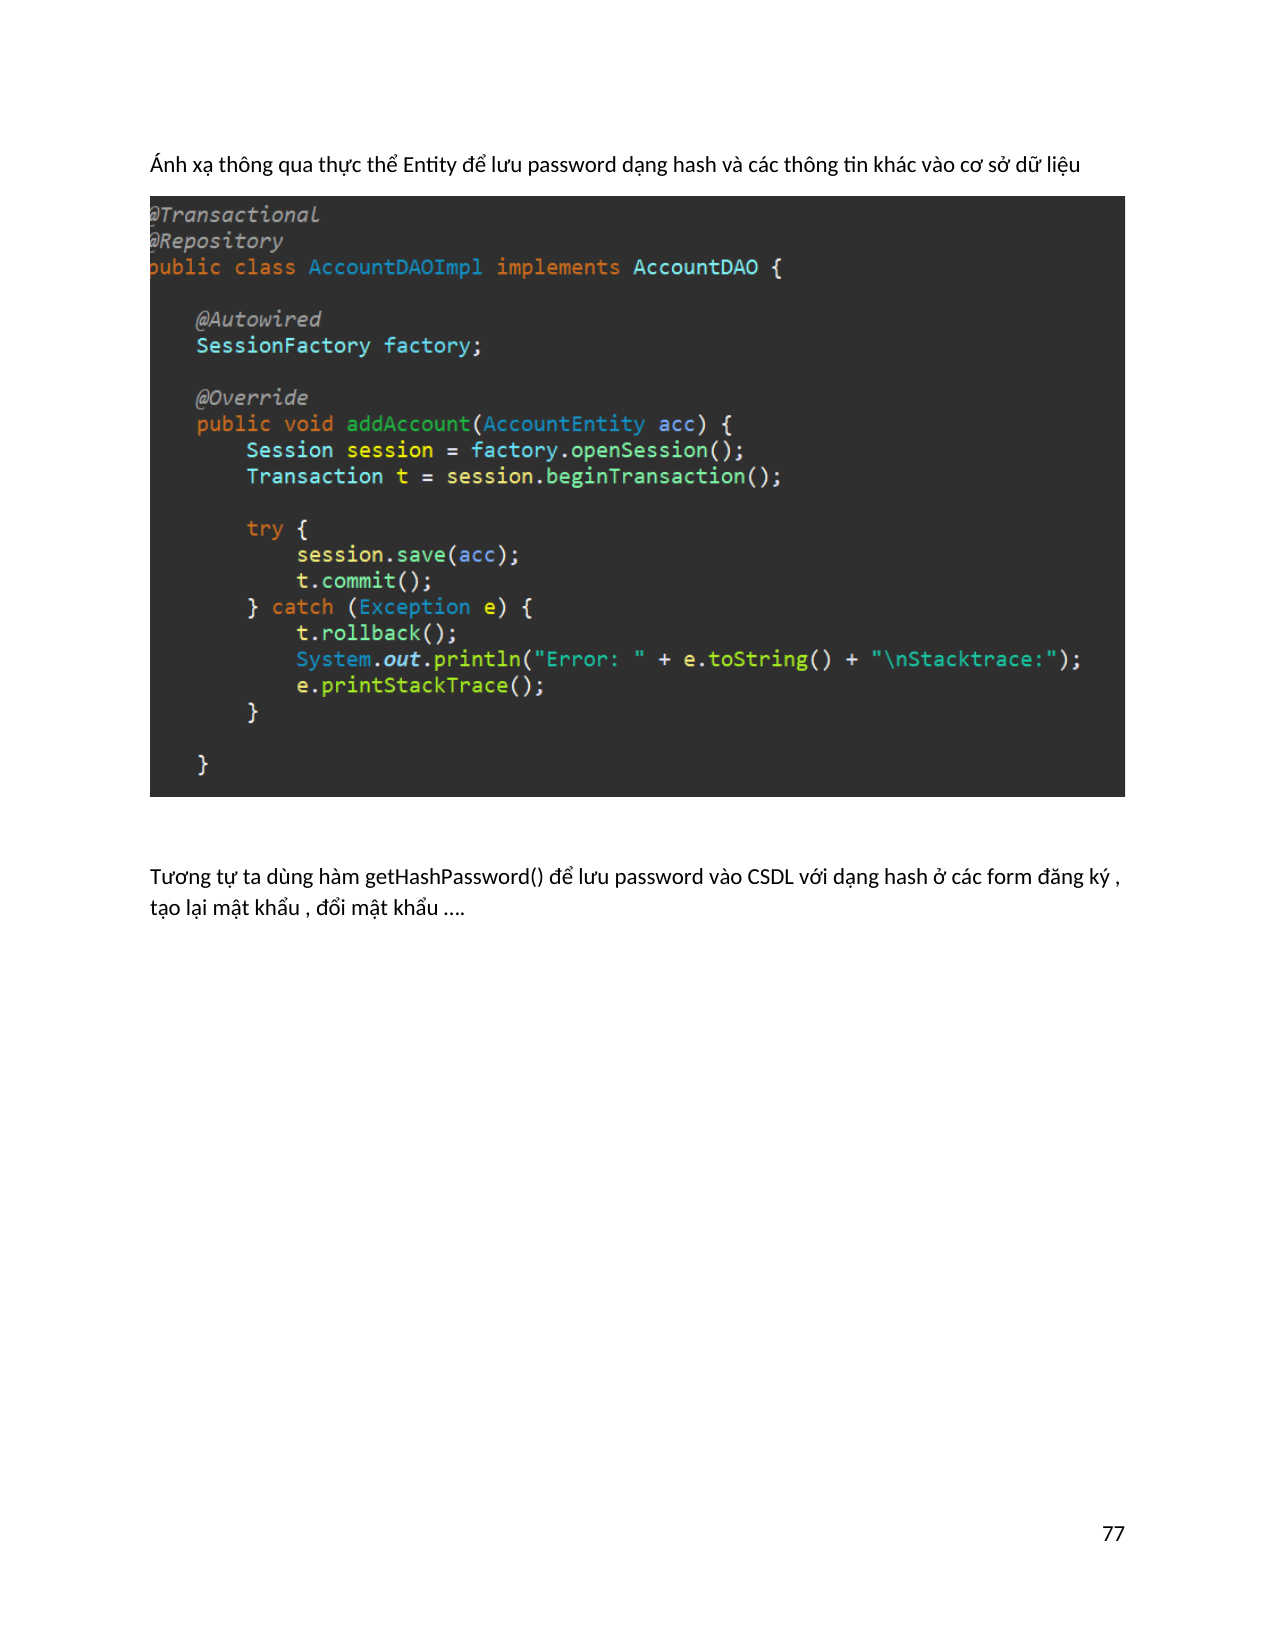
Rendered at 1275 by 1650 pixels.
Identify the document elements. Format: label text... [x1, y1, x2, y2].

picture [150, 196, 1125, 797]
text Tương tự ta dùng hàm getHashPassword() để lưu password vào CSDL với dạng hash ở các form đăng ký , tạo lại mật khẩu , đổi mật khẩu …. [150, 862, 1125, 921]
text Ánh xạ thông qua thực thể Entity để lưu password dạng hash và các thông tin khác vào cơ sở dữ liệu [150, 150, 1125, 178]
